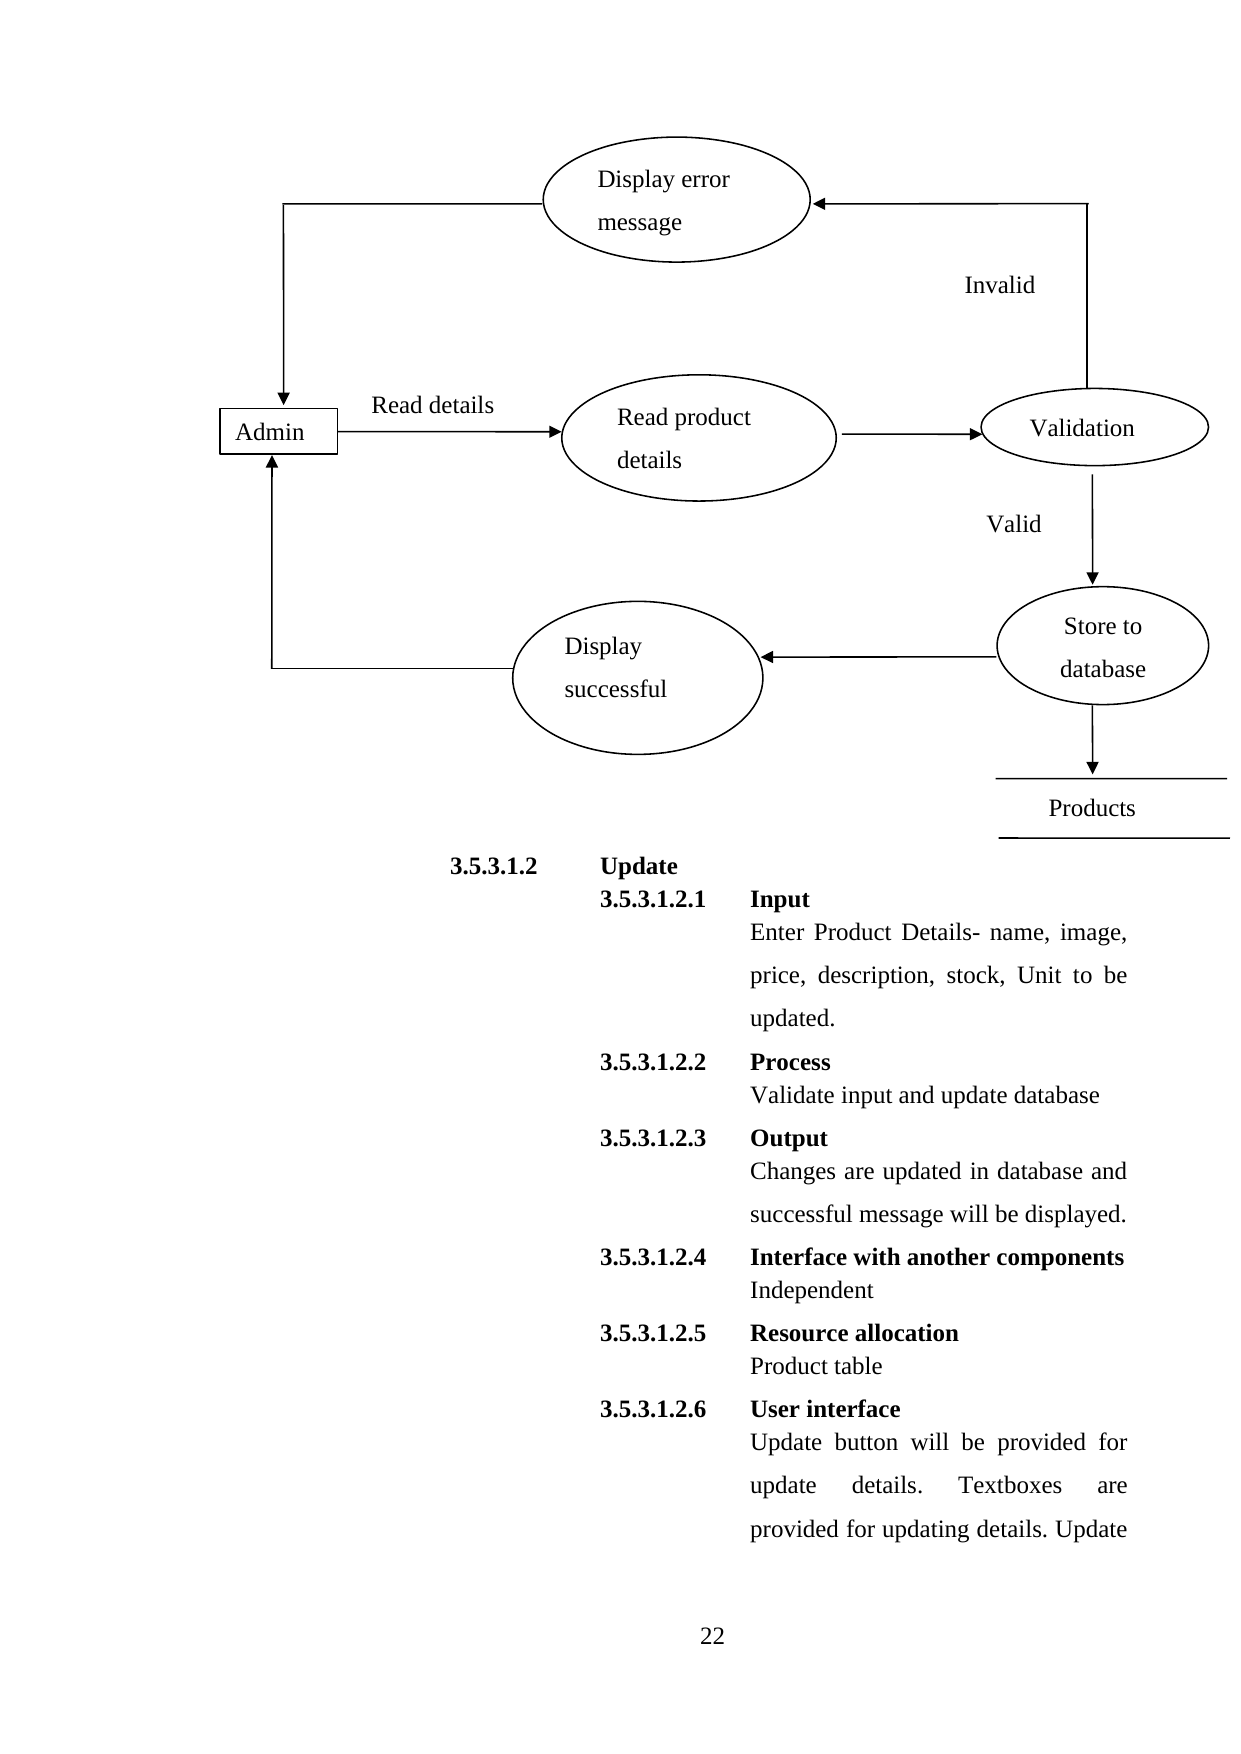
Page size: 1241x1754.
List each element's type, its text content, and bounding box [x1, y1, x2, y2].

text Enter Product Details- name, image, price, description, stock, Unit to be updated. [750, 917, 1128, 1032]
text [750, 1427, 1128, 1542]
text Changes are updated in database and successful message will be displayed. [750, 1156, 1128, 1228]
list Resource allocation [600, 1318, 1128, 1347]
list Interface with another components [600, 1242, 1128, 1271]
list Update [450, 851, 1128, 880]
text Validate input and update database [675, 1080, 1128, 1108]
list Output [600, 1123, 1128, 1152]
list Input [600, 884, 1128, 913]
list User interface [600, 1394, 1128, 1423]
text Independent [712, 1275, 1128, 1304]
text Product table [712, 1351, 1128, 1380]
list Process [600, 1047, 1128, 1075]
